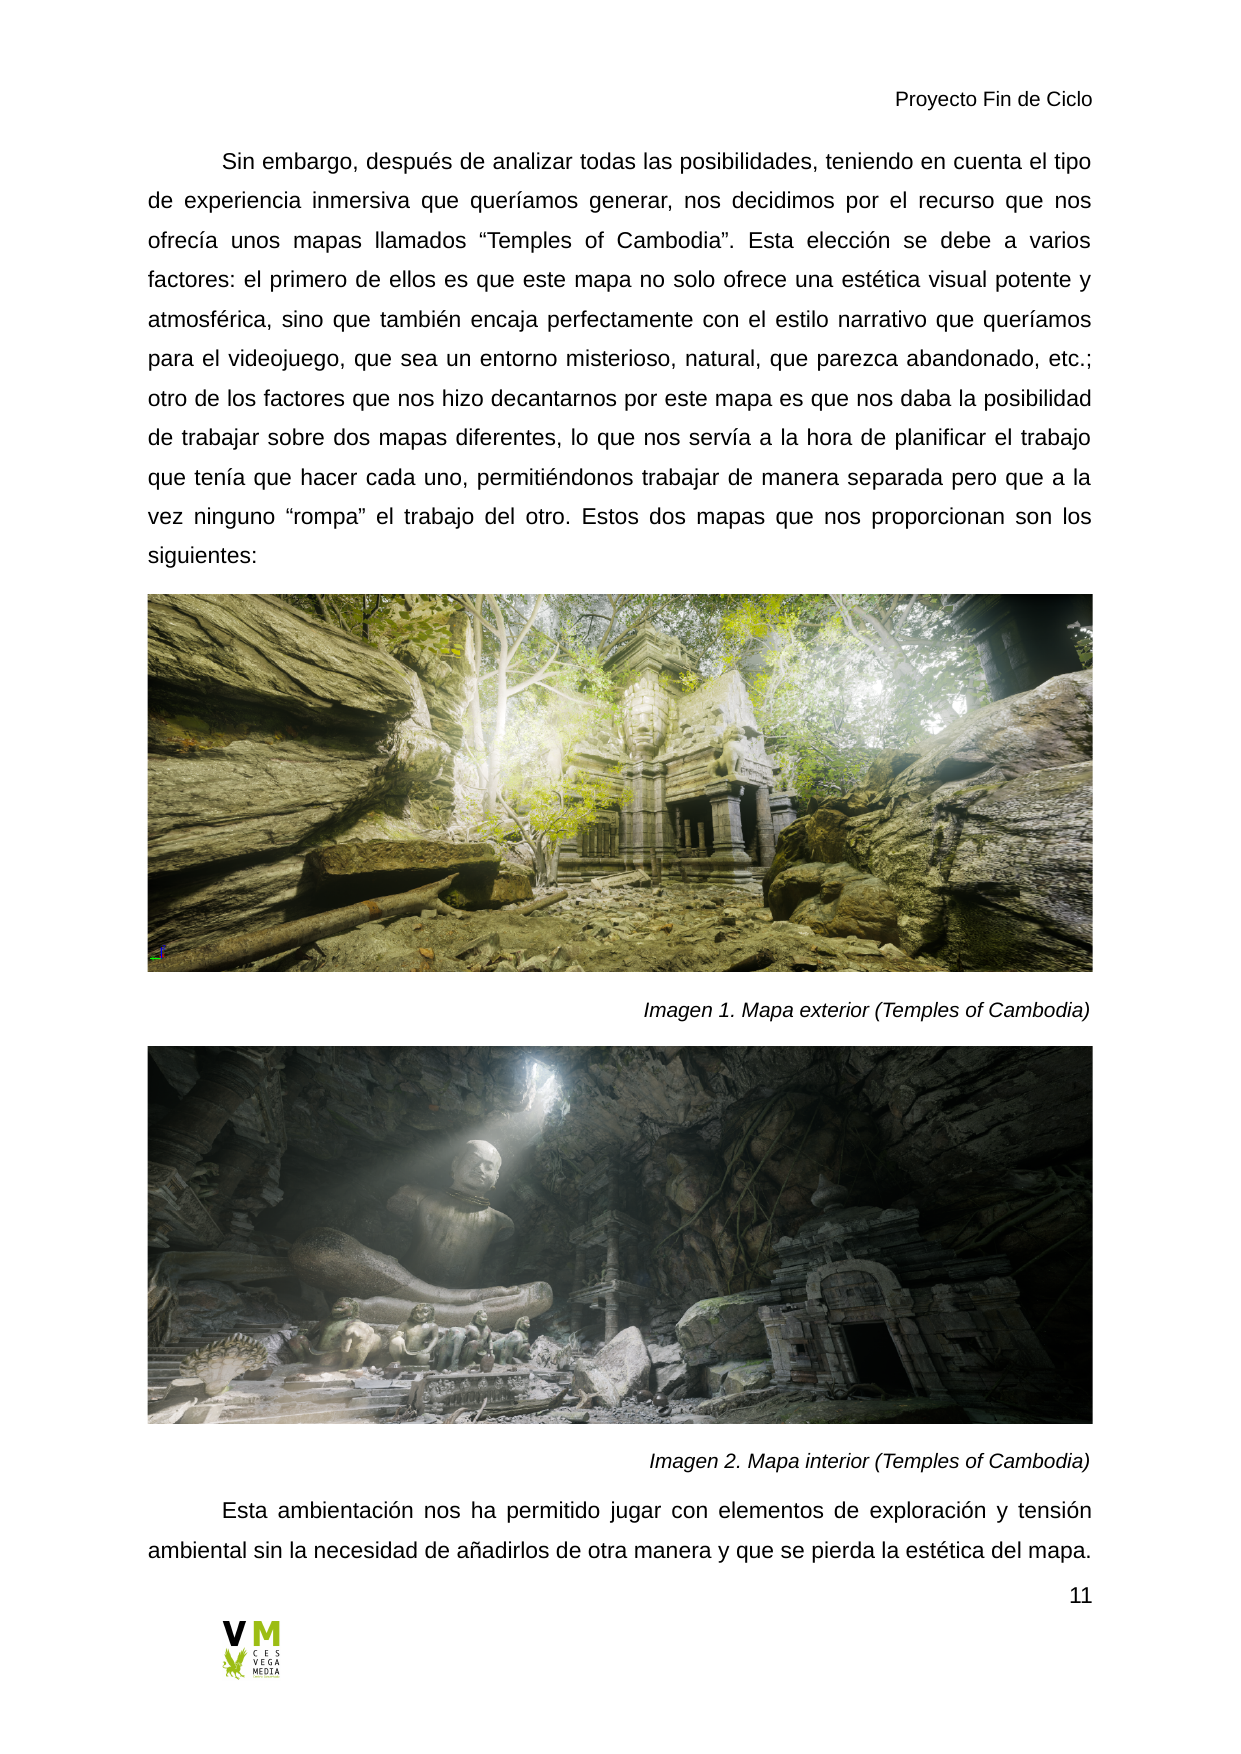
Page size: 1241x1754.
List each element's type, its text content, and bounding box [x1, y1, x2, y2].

picture [221, 1621, 281, 1681]
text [148, 1497, 1092, 1563]
picture [147, 594, 1093, 972]
text Imagen 2. Mapa interior (Temples of Cambodia) [148, 1449, 1092, 1473]
text Sin embargo, después de analizar todas las posibilidades, teniendo en cuenta el tipo de experiencia inmersiva que queríamos generar, nos decidimos por el recurso que nos ofrecía unos mapas llamados “Temples of Cambodia”. Esta elección se debe a varios factores: el primero de ellos es que este mapa no solo ofrece una estética visual potente y atmosférica, sino que también encaja perfectamente con el estilo narrativo que queríamos para el videojuego, que sea un entorno misterioso, natural, que parezca abandonado, etc.; otro de los factores que nos hizo decantarnos por este mapa es que nos daba la posibilidad de trabajar sobre dos mapas diferentes, lo que nos servía a la hora de planificar el trabajo que tenía que hacer cada uno, permitiéndonos trabajar de manera separada pero que a la vez ninguno “rompa” el trabajo del otro. Estos dos mapas que nos proporcionan son los siguientes: [148, 148, 1092, 569]
picture [147, 1046, 1093, 1424]
text Imagen 1. Mapa exterior (Temples of Cambodia) [148, 997, 1092, 1021]
